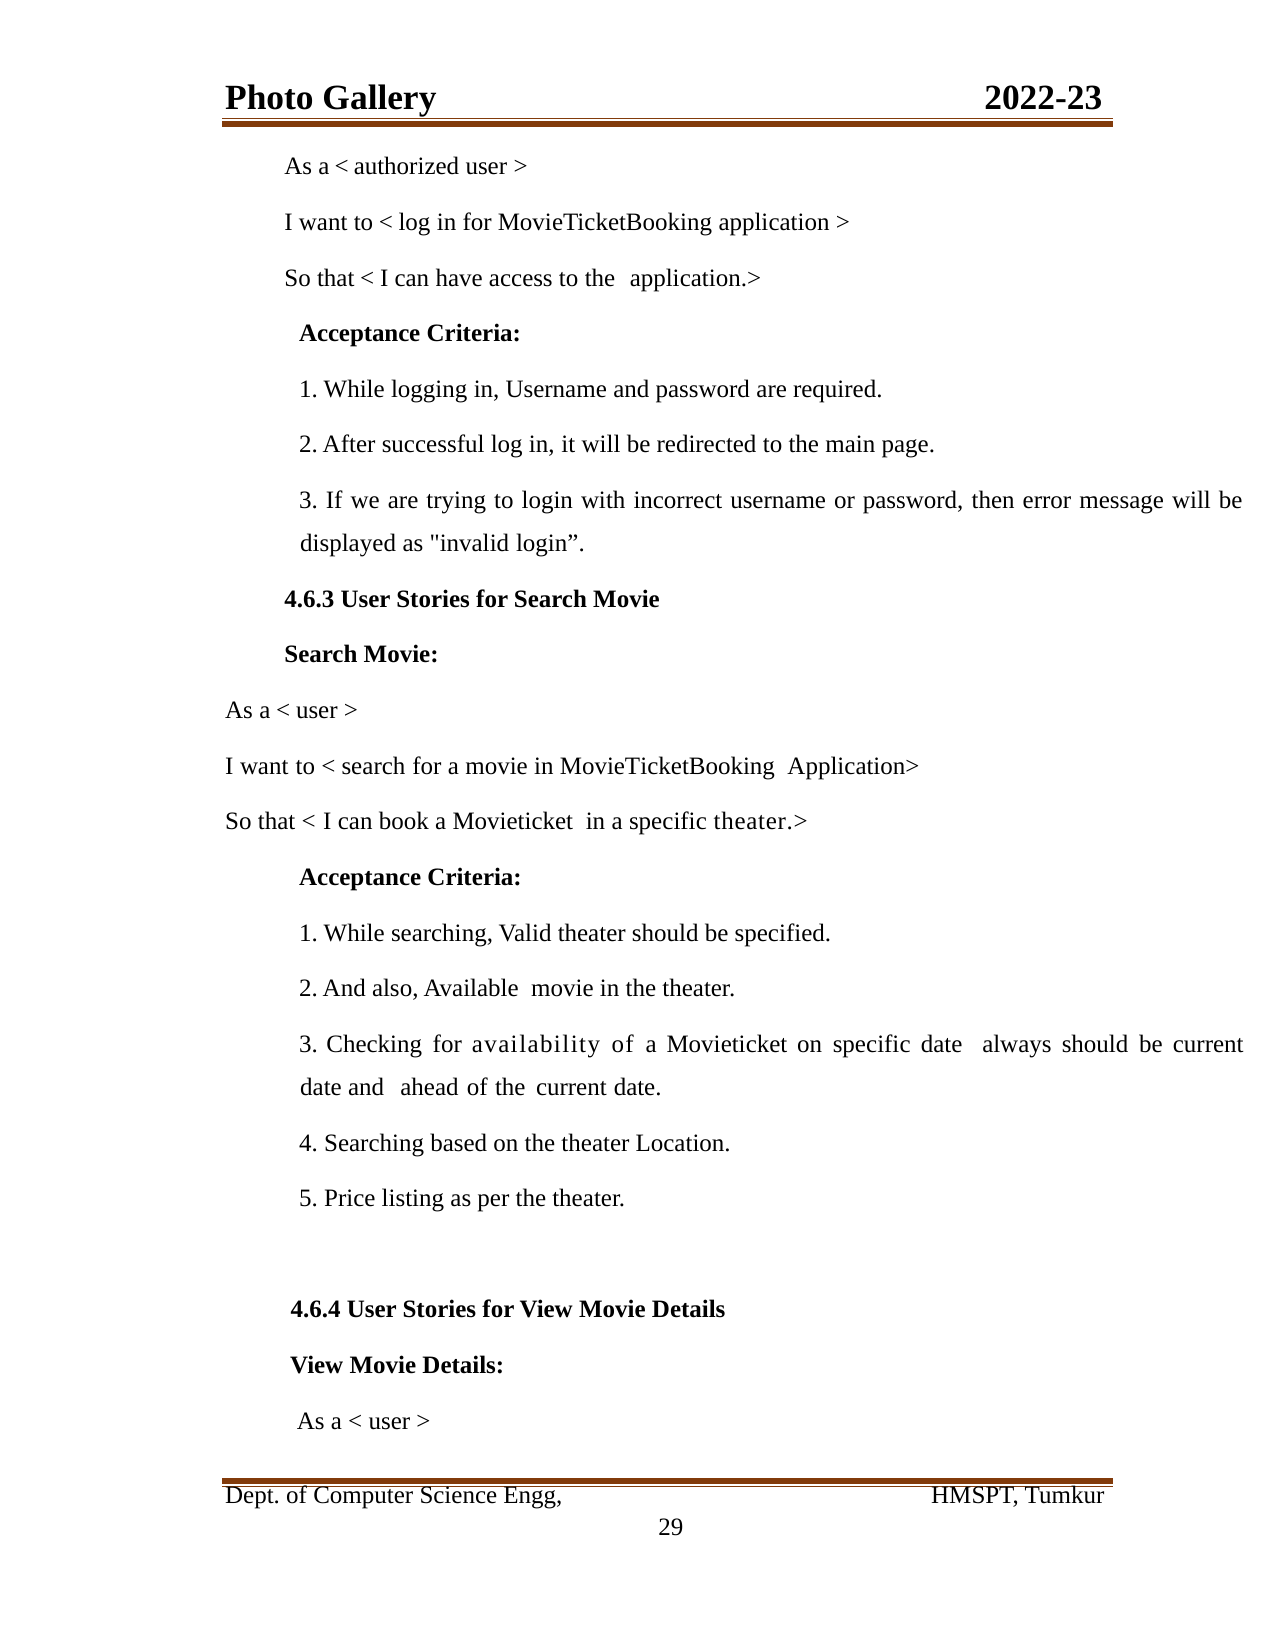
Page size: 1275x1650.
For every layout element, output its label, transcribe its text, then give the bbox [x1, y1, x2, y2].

text As a < user > [284, 1406, 1243, 1434]
text 2. And also, Available movie in the theater. [299, 973, 1243, 1002]
text 5. Price listing as per the theater. [299, 1183, 1239, 1212]
text View Movie Details: [284, 1350, 1243, 1379]
text 1. While searching, Valid theater should be specified. [299, 918, 1239, 946]
text As a < user > [225, 695, 1243, 724]
text 4. Searching based on the theater Location. [299, 1128, 1243, 1156]
text 1. While logging in, Username and password are required. [299, 374, 1243, 403]
text So that < I can book a Movieticket in a specific theater.> [225, 806, 1243, 835]
text I want to < search for a movie in MovieTicketBooking Application> [225, 751, 1243, 779]
text 3. If we are trying to login with incorrect username or password, then error message will be displayed as "invalid login”. [299, 485, 1243, 557]
text 4.6.4 User Stories for View Movie Details [284, 1294, 1243, 1323]
text Search Movie: [284, 639, 1239, 668]
text 3. Checking for availability of a Movieticket on specific date always should be current date and ahead of the current date. [299, 1029, 1243, 1101]
text I want to < log in for MovieTicketBooking application > [284, 207, 1243, 236]
text As a < authorized user > [284, 151, 1243, 180]
subtitle Acceptance Criteria: [299, 318, 1243, 347]
text So that < I can have access to the application.> [284, 263, 1243, 291]
text Acceptance Criteria: [299, 862, 1239, 891]
text 4.6.3 User Stories for Search Movie [284, 584, 1243, 613]
text 2. After successful log in, it will be redirected to the main page. [299, 429, 1243, 458]
